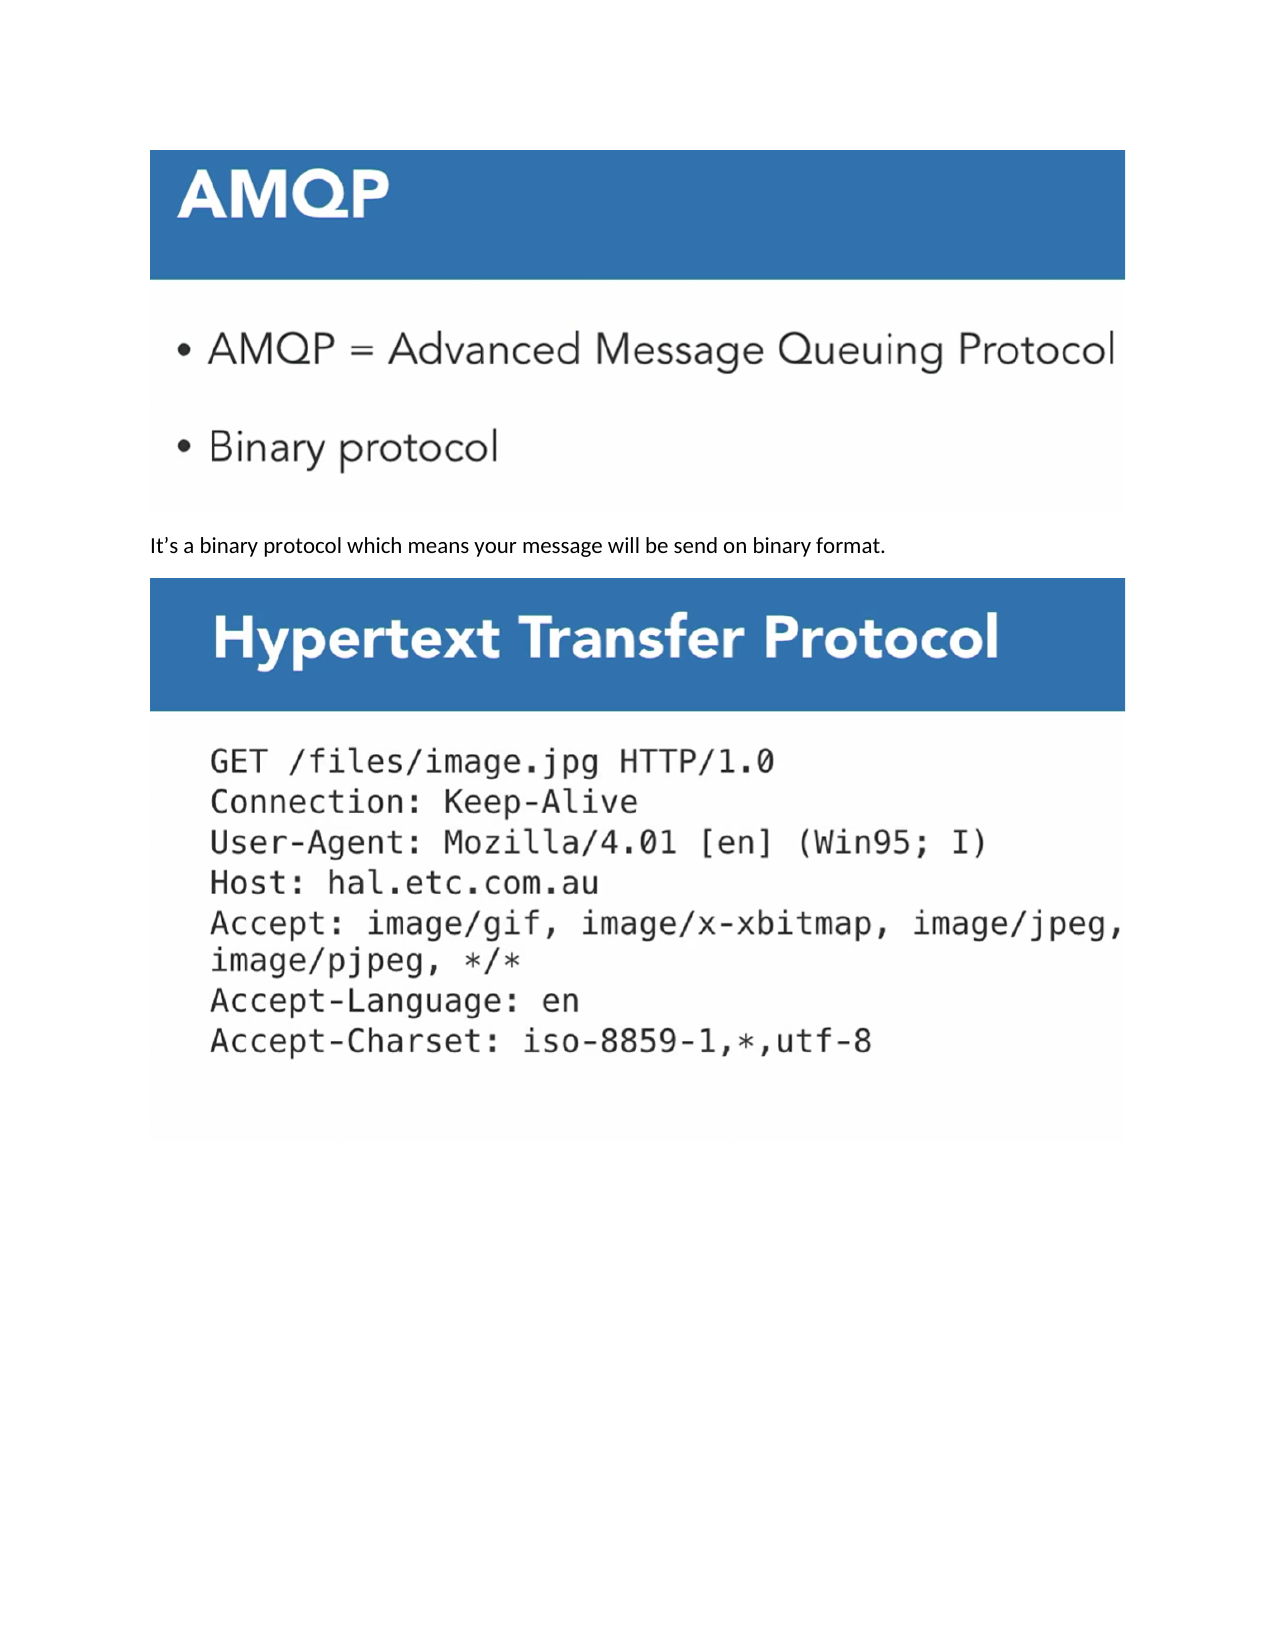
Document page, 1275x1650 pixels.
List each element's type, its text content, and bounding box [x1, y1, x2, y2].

text It’s a binary protocol which means your message will be send on binary format. [150, 531, 1125, 559]
